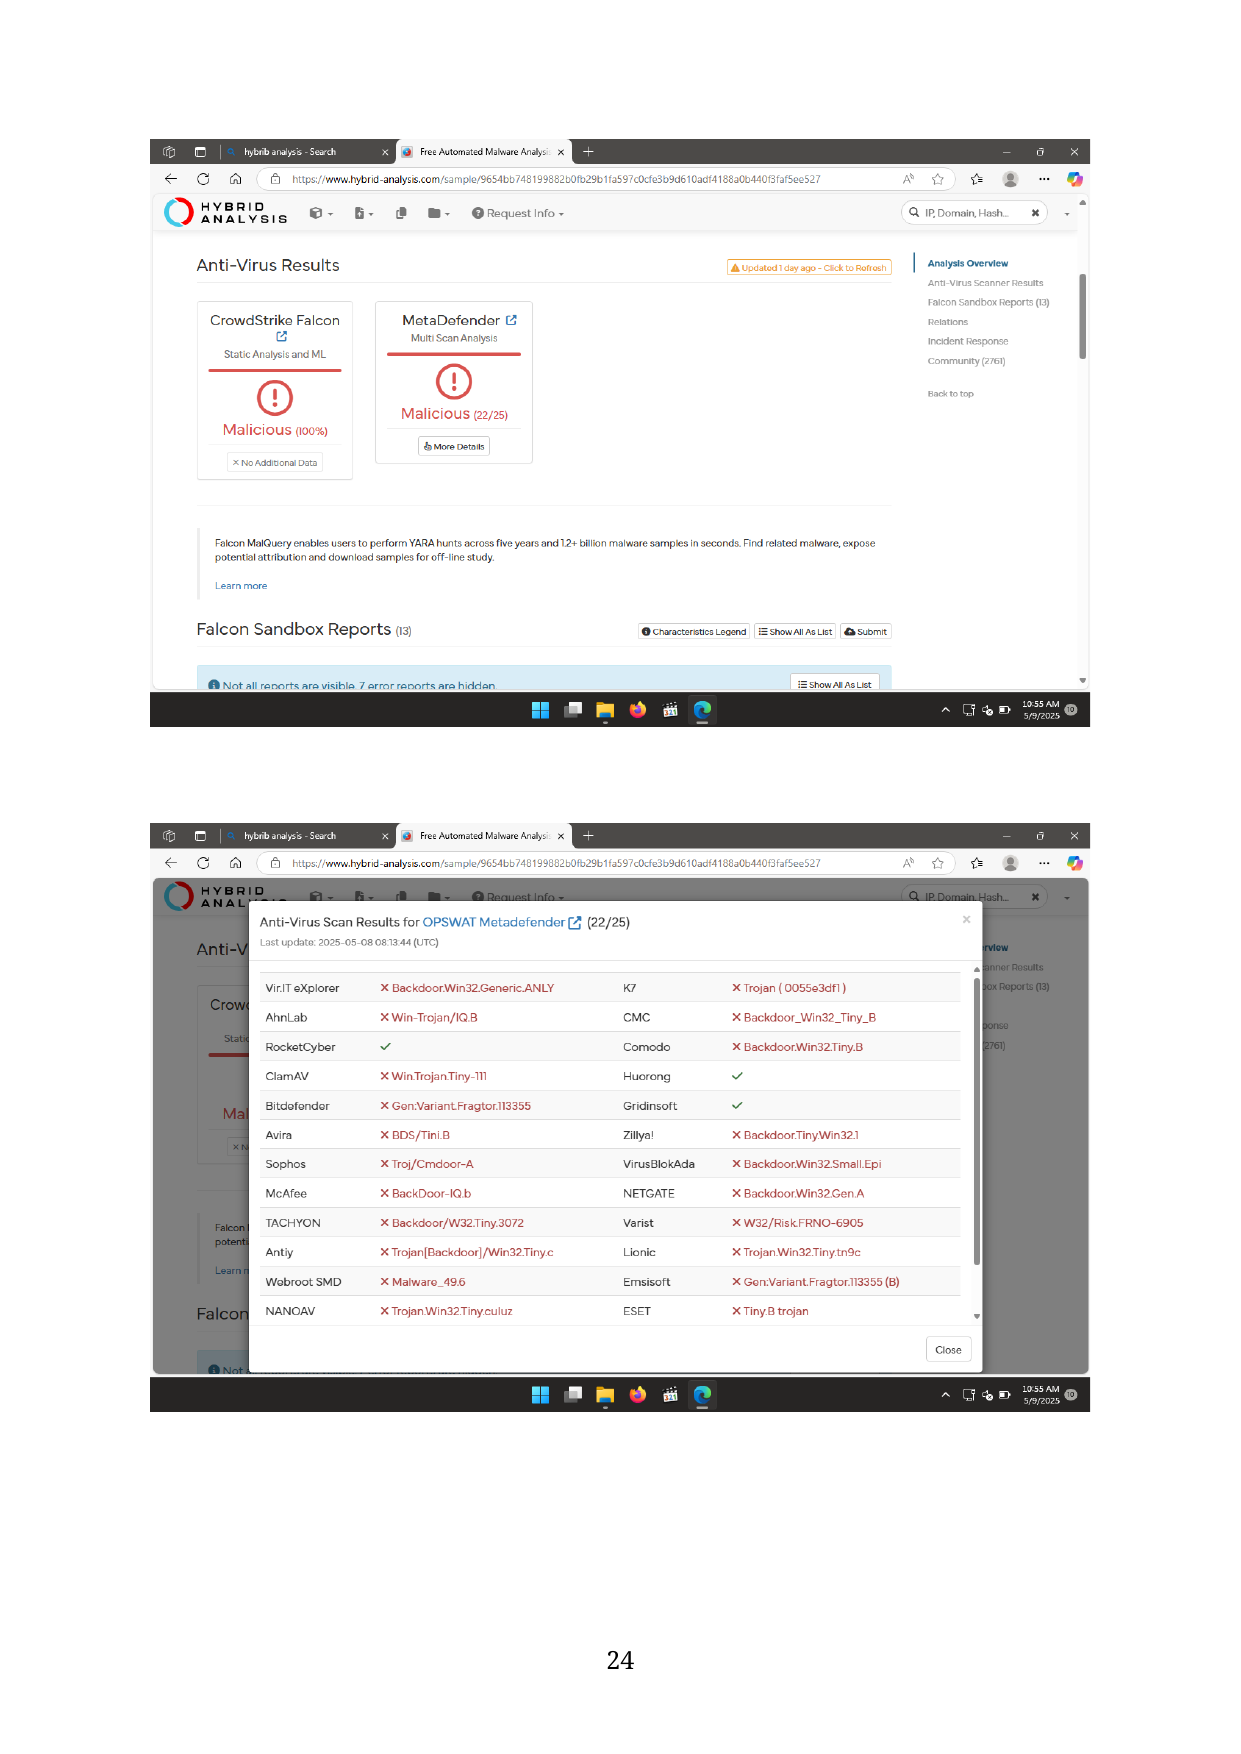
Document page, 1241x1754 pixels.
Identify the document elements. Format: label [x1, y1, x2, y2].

picture [150, 823, 1091, 1412]
picture [150, 139, 1091, 727]
